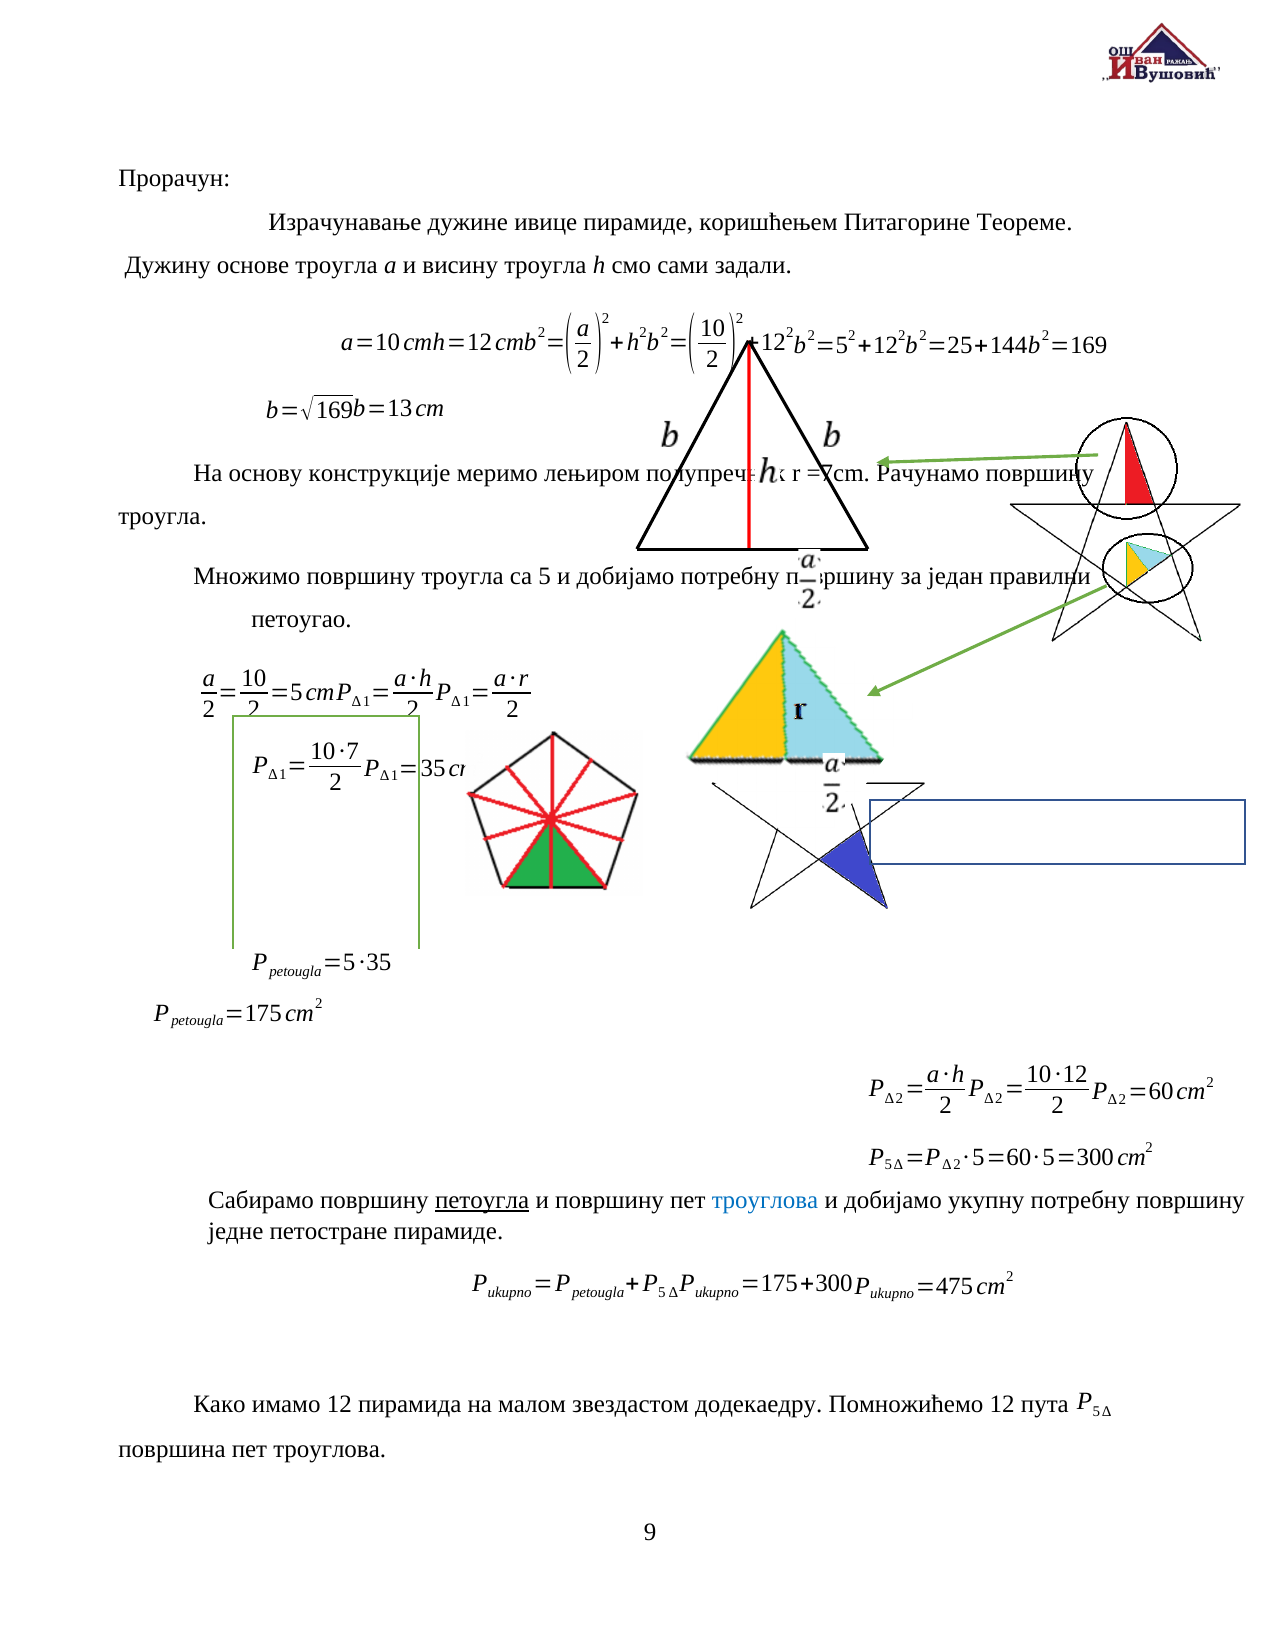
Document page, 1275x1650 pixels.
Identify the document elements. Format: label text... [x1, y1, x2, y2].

text На основу конструкције меримо лењиром полупречник r =7cm. Рачунамо површину троугла. [819, 458, 1181, 530]
picture [820, 417, 845, 456]
picture [973, 393, 1262, 672]
picture [755, 451, 780, 498]
picture [871, 801, 949, 863]
picture [466, 731, 642, 895]
text На основу конструкције меримо лењиром полупречник r =7cm. Рачунамо површину троугла. [751, 458, 854, 530]
picture [798, 549, 821, 612]
picture [973, 633, 997, 644]
text Прорачун: Израчунавање дужине ивице пирамиде, коришћењем Питагорине Теореме. Дужину основе троугла a и висину троугла h смо сами задали. [118, 163, 1181, 278]
text На основу конструкције меримо лењиром полупречник r =7cm. Рачунамо површину троугла. [650, 458, 747, 530]
picture [658, 417, 683, 456]
picture [1099, 21, 1220, 87]
text Множимо површину троугла са 5 и добијамо потребну површину за један правилни петоугао. [193, 561, 1181, 633]
text Како имамо 12 пирамида на малом звездастом додекаедру. Помножићемо 12 пута површина пет троуглова. [118, 1388, 1181, 1462]
table_header [107, 949, 461, 1087]
table_header [856, 1056, 1263, 1188]
picture [681, 633, 949, 925]
text На основу конструкције меримо лењиром полупречник r =7cm. Рачунамо површину троугла. [118, 458, 683, 530]
